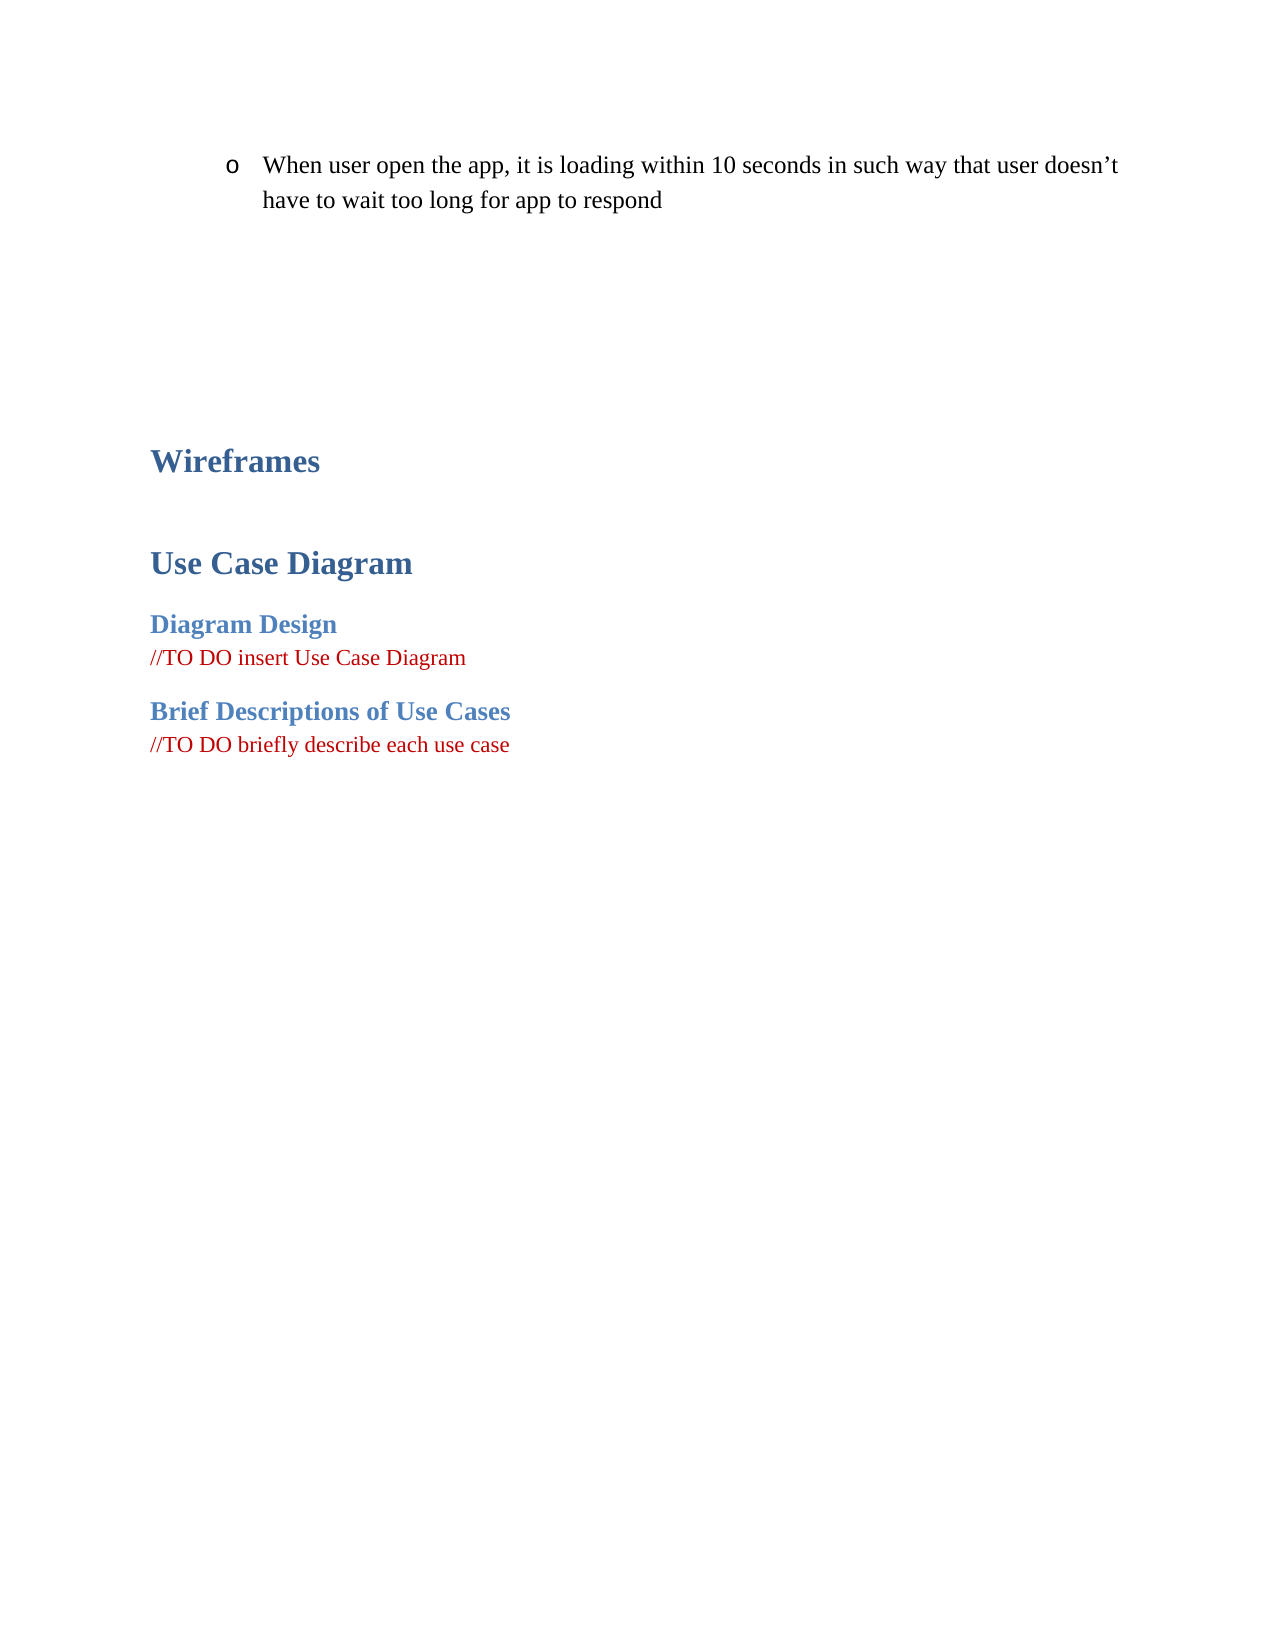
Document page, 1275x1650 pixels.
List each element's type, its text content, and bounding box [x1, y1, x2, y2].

text //TO DO insert Use Case Diagram [150, 644, 1125, 670]
subtitle Wireframes [150, 441, 1125, 479]
subtitle Use Case Diagram [150, 543, 1125, 582]
subtitle Brief Descriptions of Use Cases [150, 695, 1125, 726]
text //TO DO briefly describe each use case [150, 731, 1125, 757]
list When user open the app, it is loading within 10 seconds in such way that user doesn’t have to wait too long for app to respond [225, 150, 1125, 214]
subtitle Diagram Design [150, 608, 1125, 639]
